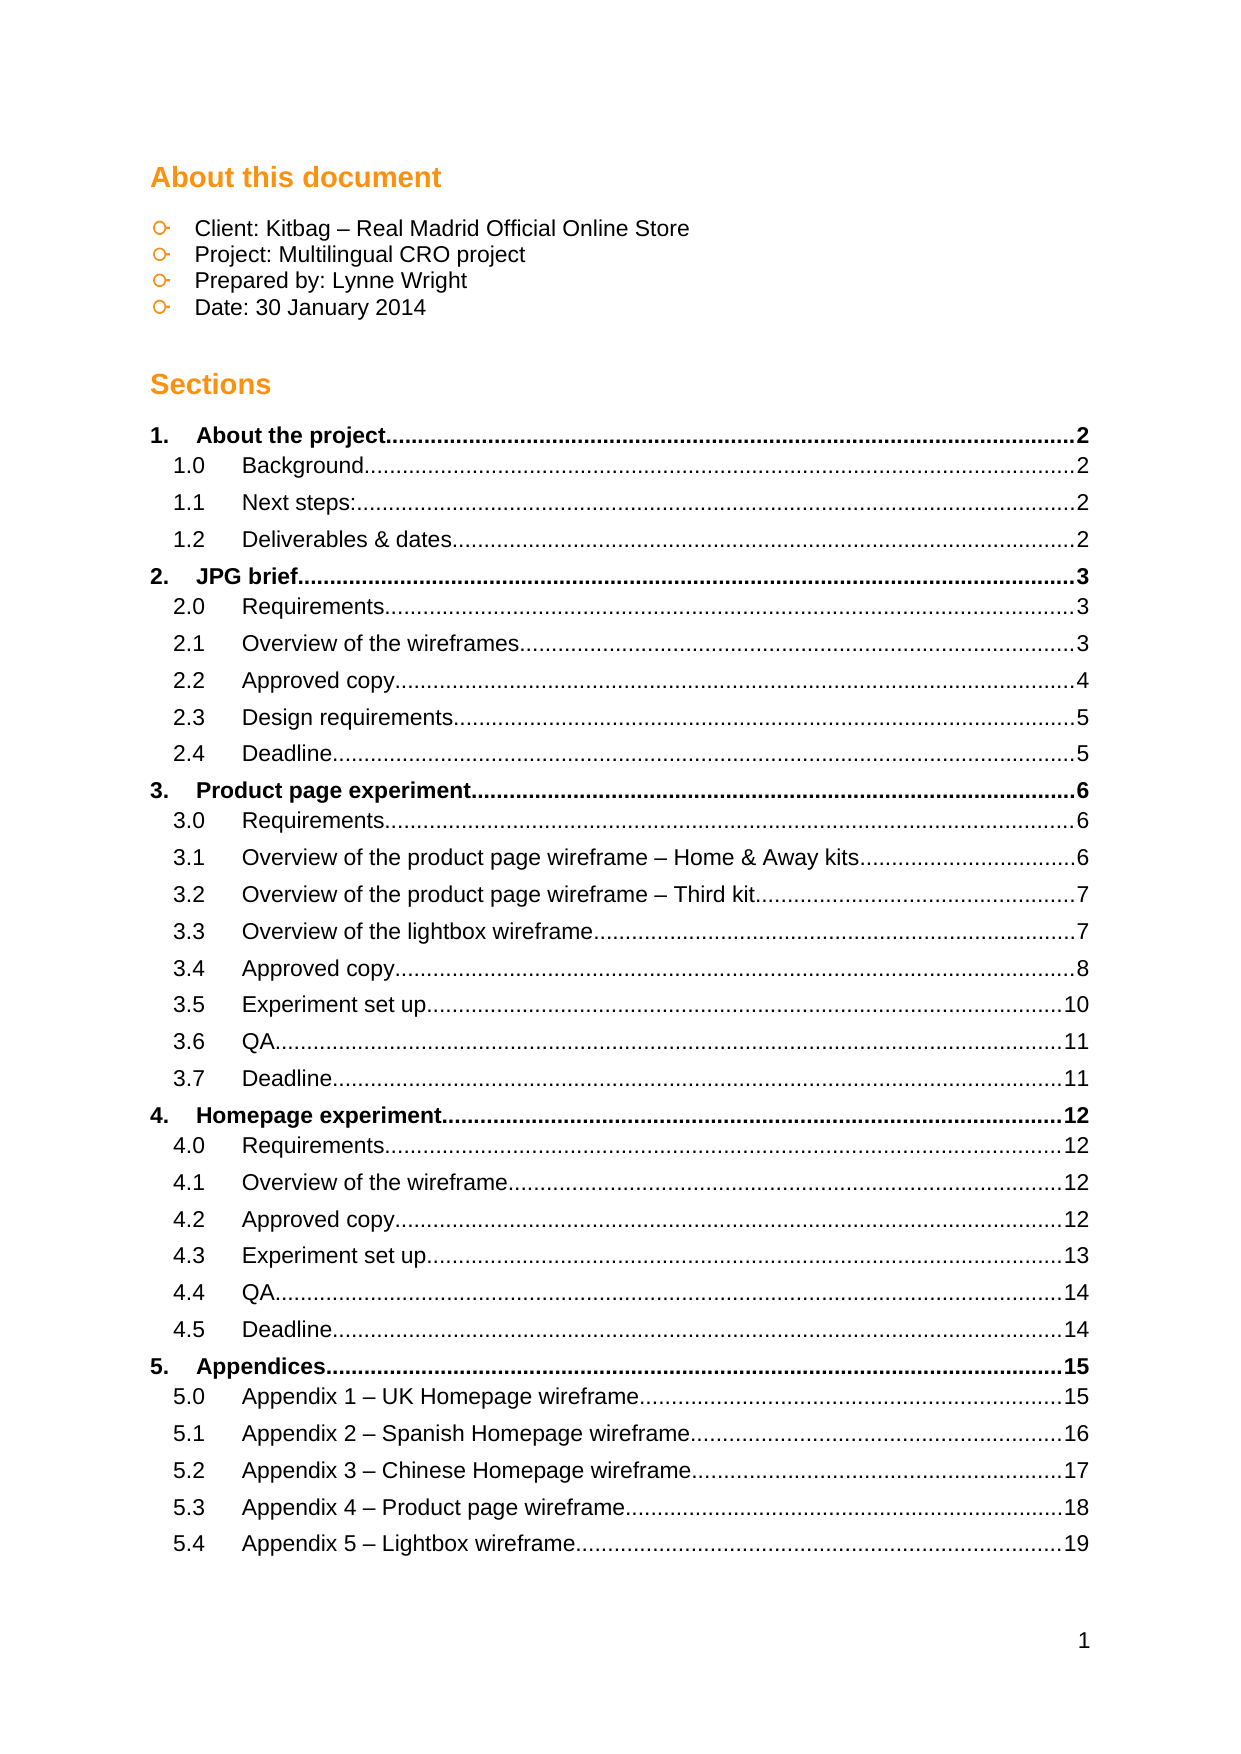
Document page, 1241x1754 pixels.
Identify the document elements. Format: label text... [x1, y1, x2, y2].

text Client: Kitbag – Real Madrid Official Online Store [150, 215, 1090, 241]
text Sections [150, 367, 1090, 401]
text 4.2 Approved copy 12 [173, 1206, 1090, 1232]
text 2.0 Requirements 3 [173, 593, 1090, 619]
text 3.1 Overview of the product page wireframe – Home & Away kits 6 [173, 844, 1090, 871]
text 2.3 Design requirements 5 [173, 703, 1090, 730]
text 1. About the project 2 [150, 422, 1090, 448]
text 5.3 Appendix 4 – Product page wireframe 18 [173, 1494, 1090, 1520]
text 2.2 Approved copy 4 [173, 667, 1090, 693]
text 3.7 Deadline 11 [173, 1065, 1090, 1091]
text 4. Homepage experiment 12 [150, 1102, 1090, 1128]
picture [151, 246, 174, 263]
text 3. Product page experiment 6 [150, 777, 1090, 803]
picture [151, 219, 174, 237]
text 4.3 Experiment set up 13 [173, 1242, 1090, 1269]
text Project: Multilingual CRO project [150, 241, 1090, 267]
picture [151, 298, 174, 316]
text 1.0 Background 2 [173, 452, 1090, 479]
text 1.2 Deliverables & dates 2 [173, 526, 1090, 552]
text 3.2 Overview of the product page wireframe – Third kit 7 [173, 881, 1090, 907]
text 3.5 Experiment set up 10 [173, 991, 1090, 1018]
text Prepared by: Lynne Wright [150, 267, 1090, 294]
text Date: 30 January 2014 [150, 294, 1090, 320]
picture [151, 272, 174, 289]
text 5.4 Appendix 5 – Lightbox wireframe 19 [173, 1530, 1090, 1557]
text 5.0 Appendix 1 – UK Homepage wireframe 15 [173, 1383, 1090, 1410]
text 2.4 Deadline 5 [173, 740, 1090, 767]
text 3.0 Requirements 6 [173, 807, 1090, 834]
text 2.1 Overview of the wireframes 3 [173, 630, 1090, 656]
text 1.1 Next steps: 2 [173, 489, 1090, 515]
text 2. JPG brief 3 [150, 563, 1090, 589]
text 4.0 Requirements 12 [173, 1132, 1090, 1158]
text 4.4 QA 14 [173, 1279, 1090, 1306]
text 3.3 Overview of the lightbox wireframe 7 [173, 918, 1090, 944]
text 5. Appendices 15 [150, 1353, 1090, 1379]
text 3.6 QA 11 [173, 1028, 1090, 1054]
text 4.5 Deadline 14 [173, 1316, 1090, 1342]
text 4.1 Overview of the wireframe 12 [173, 1169, 1090, 1195]
text 3.4 Approved copy 8 [173, 954, 1090, 981]
text 5.2 Appendix 3 – Chinese Homepage wireframe 17 [173, 1457, 1090, 1483]
text 5.1 Appendix 2 – Spanish Homepage wireframe 16 [173, 1420, 1090, 1446]
text About this document [150, 160, 1090, 194]
